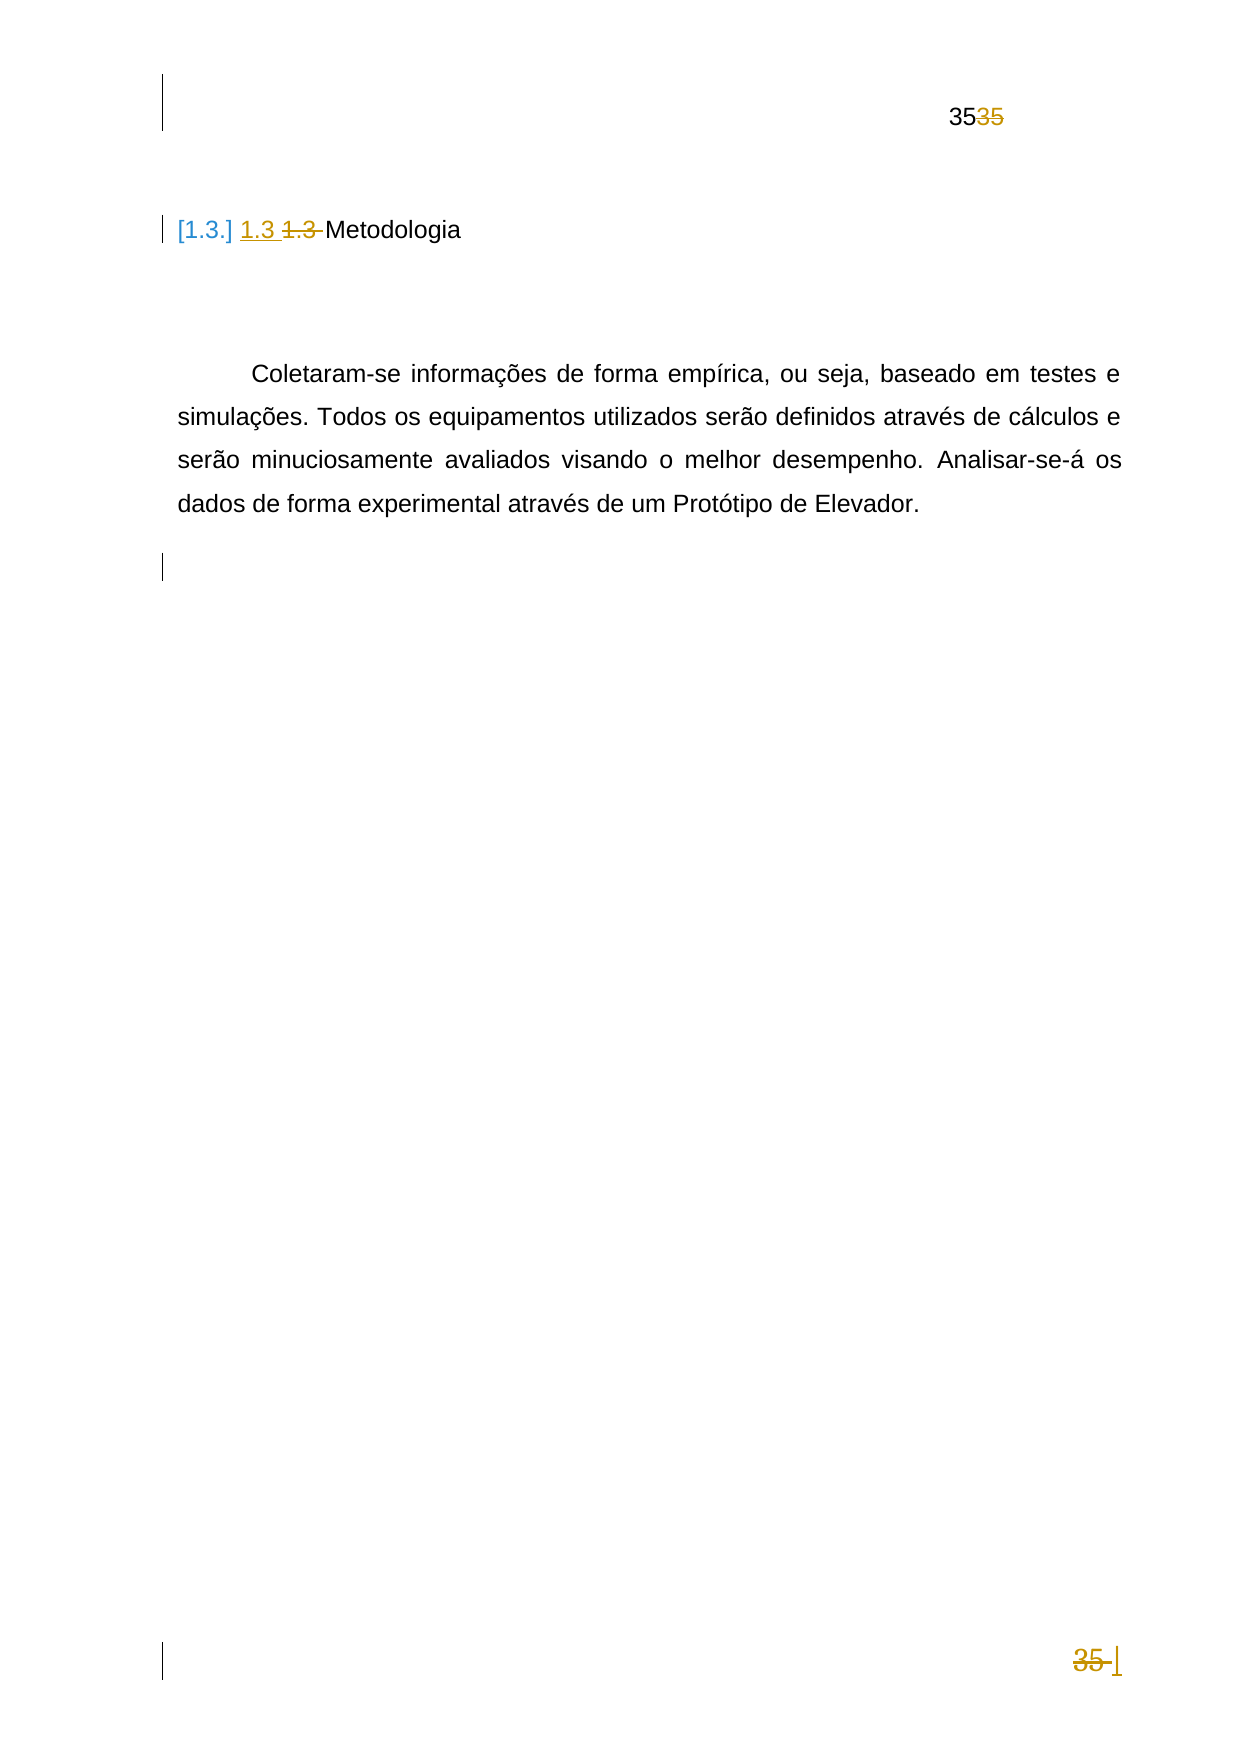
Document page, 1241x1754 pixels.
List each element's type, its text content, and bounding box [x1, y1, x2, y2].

text Coletaram-se informações de forma empírica, ou seja, baseado em testes e simulações. Todos os equipamentos utilizados serão definidos através de cálculos e serão minuciosamente avaliados visando o melhor desempenho. Analisar-se-á os dados de forma experimental através de um Protótipo de Elevador. [177, 359, 1122, 517]
subtitle Metodologia [177, 215, 1122, 243]
